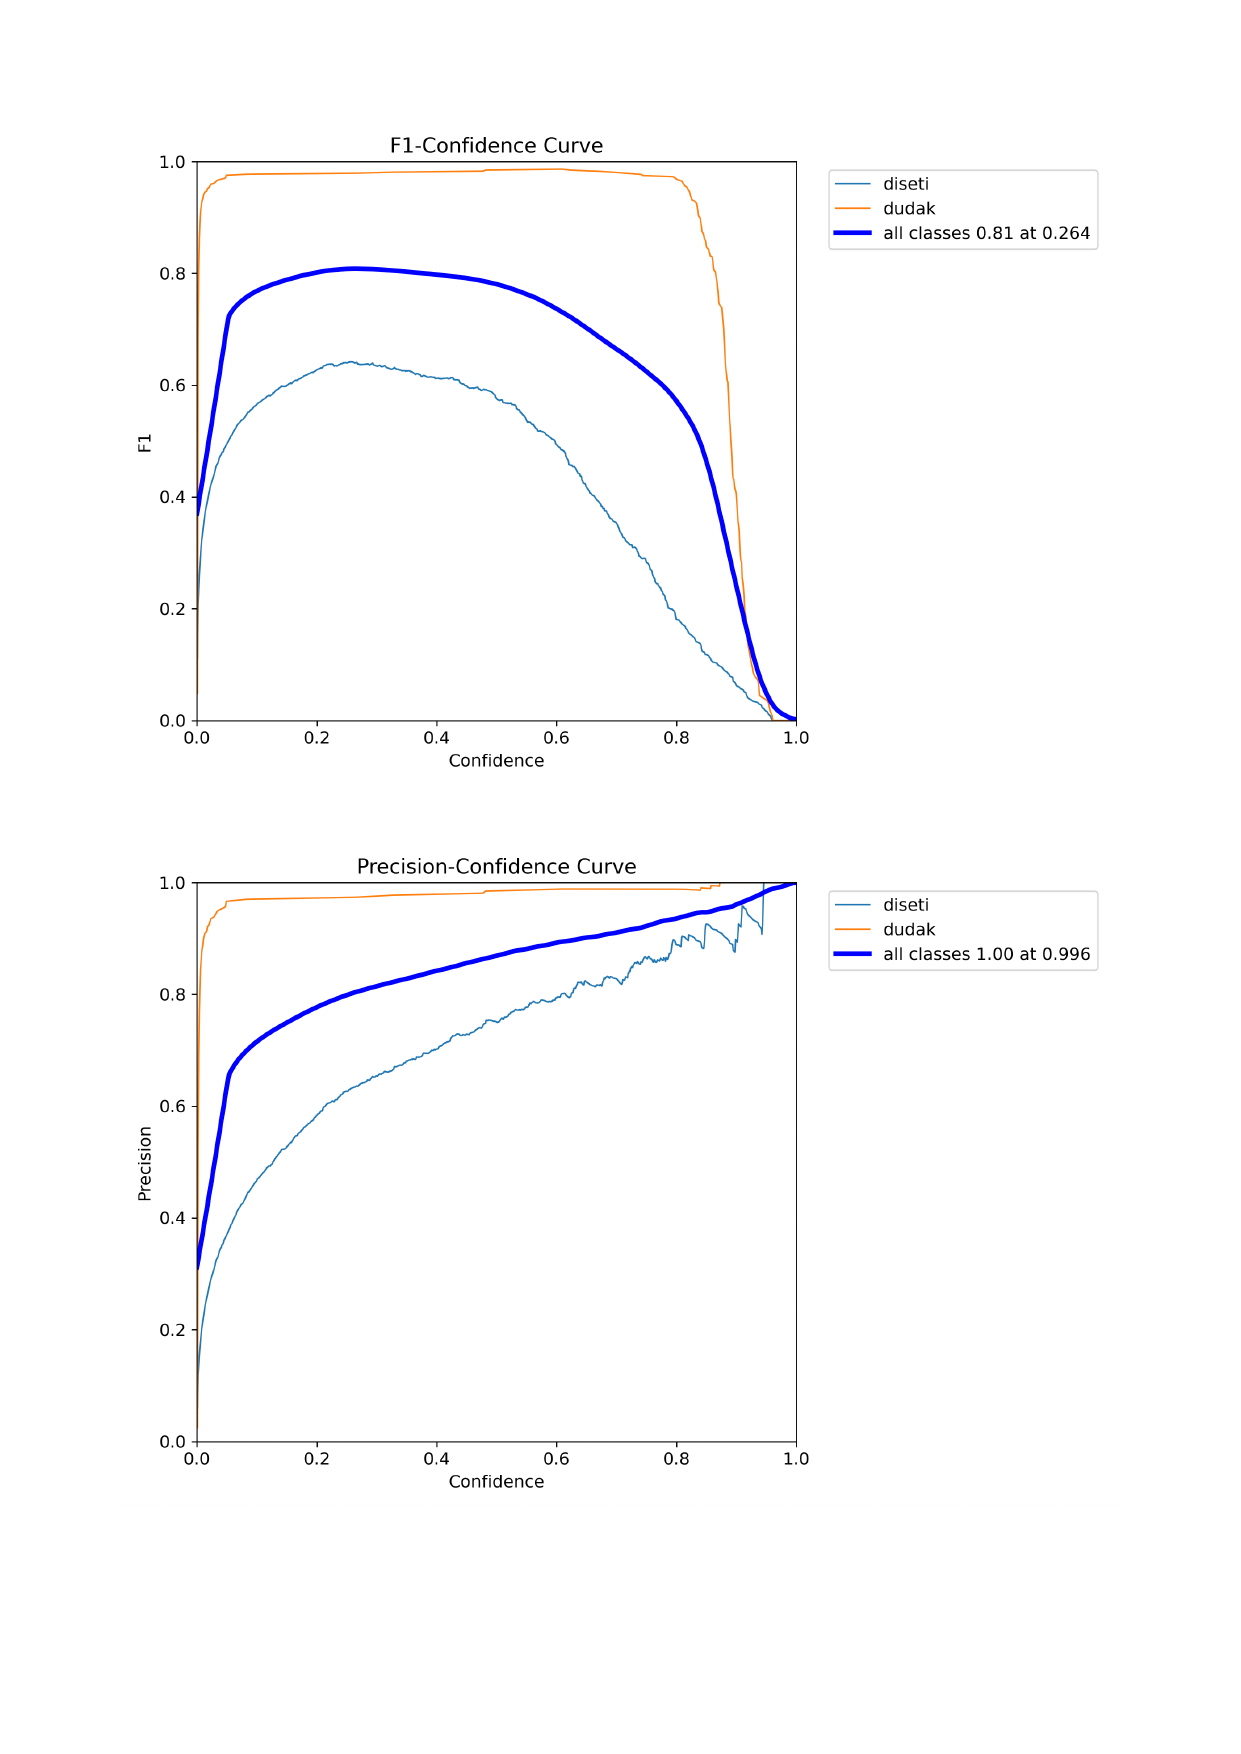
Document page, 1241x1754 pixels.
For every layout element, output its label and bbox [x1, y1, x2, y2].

picture [118, 839, 1123, 1509]
picture [118, 118, 1123, 788]
